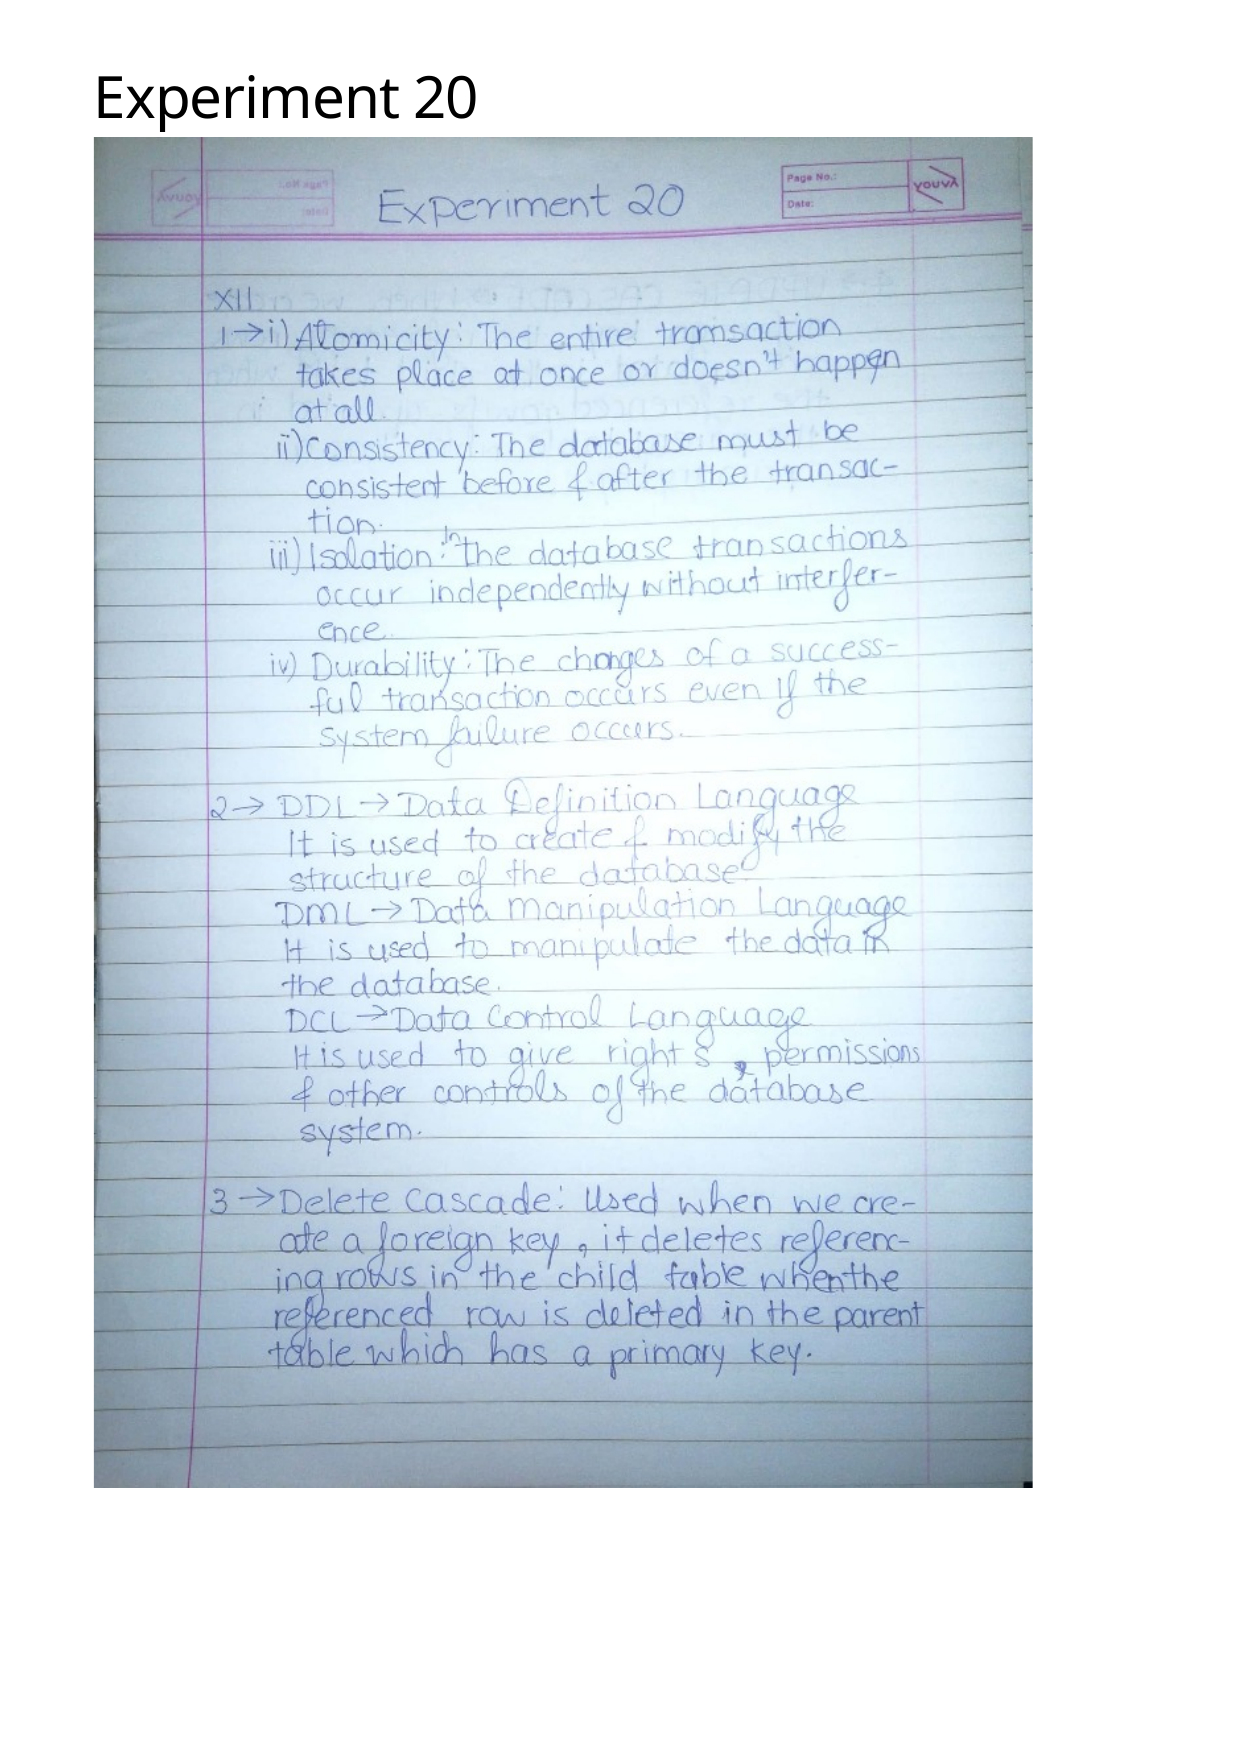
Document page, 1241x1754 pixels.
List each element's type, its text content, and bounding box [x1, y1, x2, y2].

picture [93, 137, 1033, 1488]
